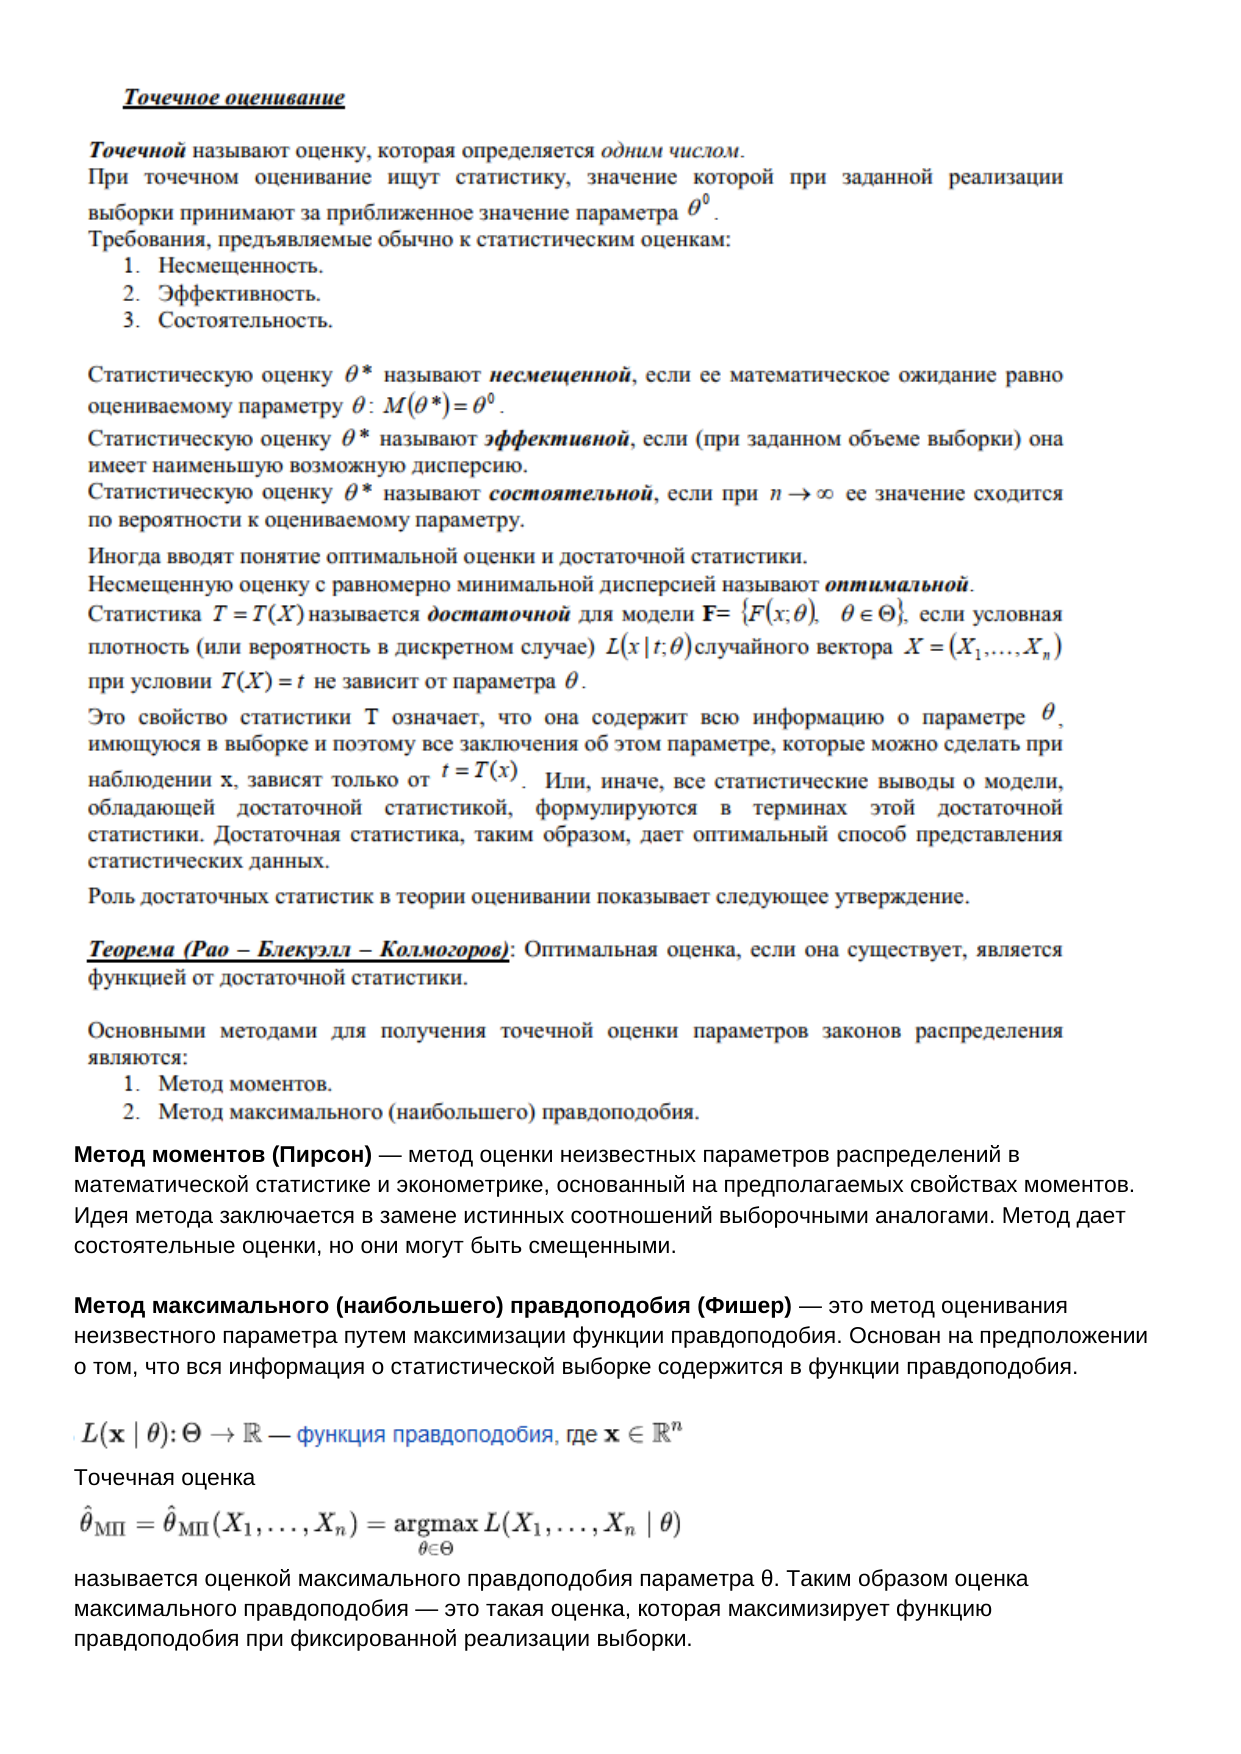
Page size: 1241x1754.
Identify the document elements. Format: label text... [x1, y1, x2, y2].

picture [73, 878, 1094, 1138]
picture [73, 88, 1094, 539]
picture [73, 1493, 691, 1562]
picture [73, 1413, 684, 1460]
text Метод максимального (наибольшего) правдоподобия (Фишер) — это метод оценивания неизвестного параметра путем максимизации функции правдоподобия. Основан на предположении о том, что вся информация о статистической выборке содержится в функции правдоподобия. [74, 1292, 1152, 1379]
picture [73, 542, 1094, 875]
text называется оценкой максимального правдоподобия параметра θ. Таким образом оценка максимального правдоподобия — это такая оценка, которая максимизирует функцию правдоподобия при фиксированной реализации выборки. [74, 1565, 1152, 1652]
text Точечная оценка [74, 1464, 1152, 1490]
text Метод моментов (Пирсон) — метод оценки неизвестных параметров распределений в математической статистике и эконометрике, основанный на предполагаемых свойствах моментов. Идея метода заключается в замене истинных соотношений выборочными аналогами. Метод дает состоятельные оценки, но они могут быть смещенными. [74, 1141, 1152, 1258]
